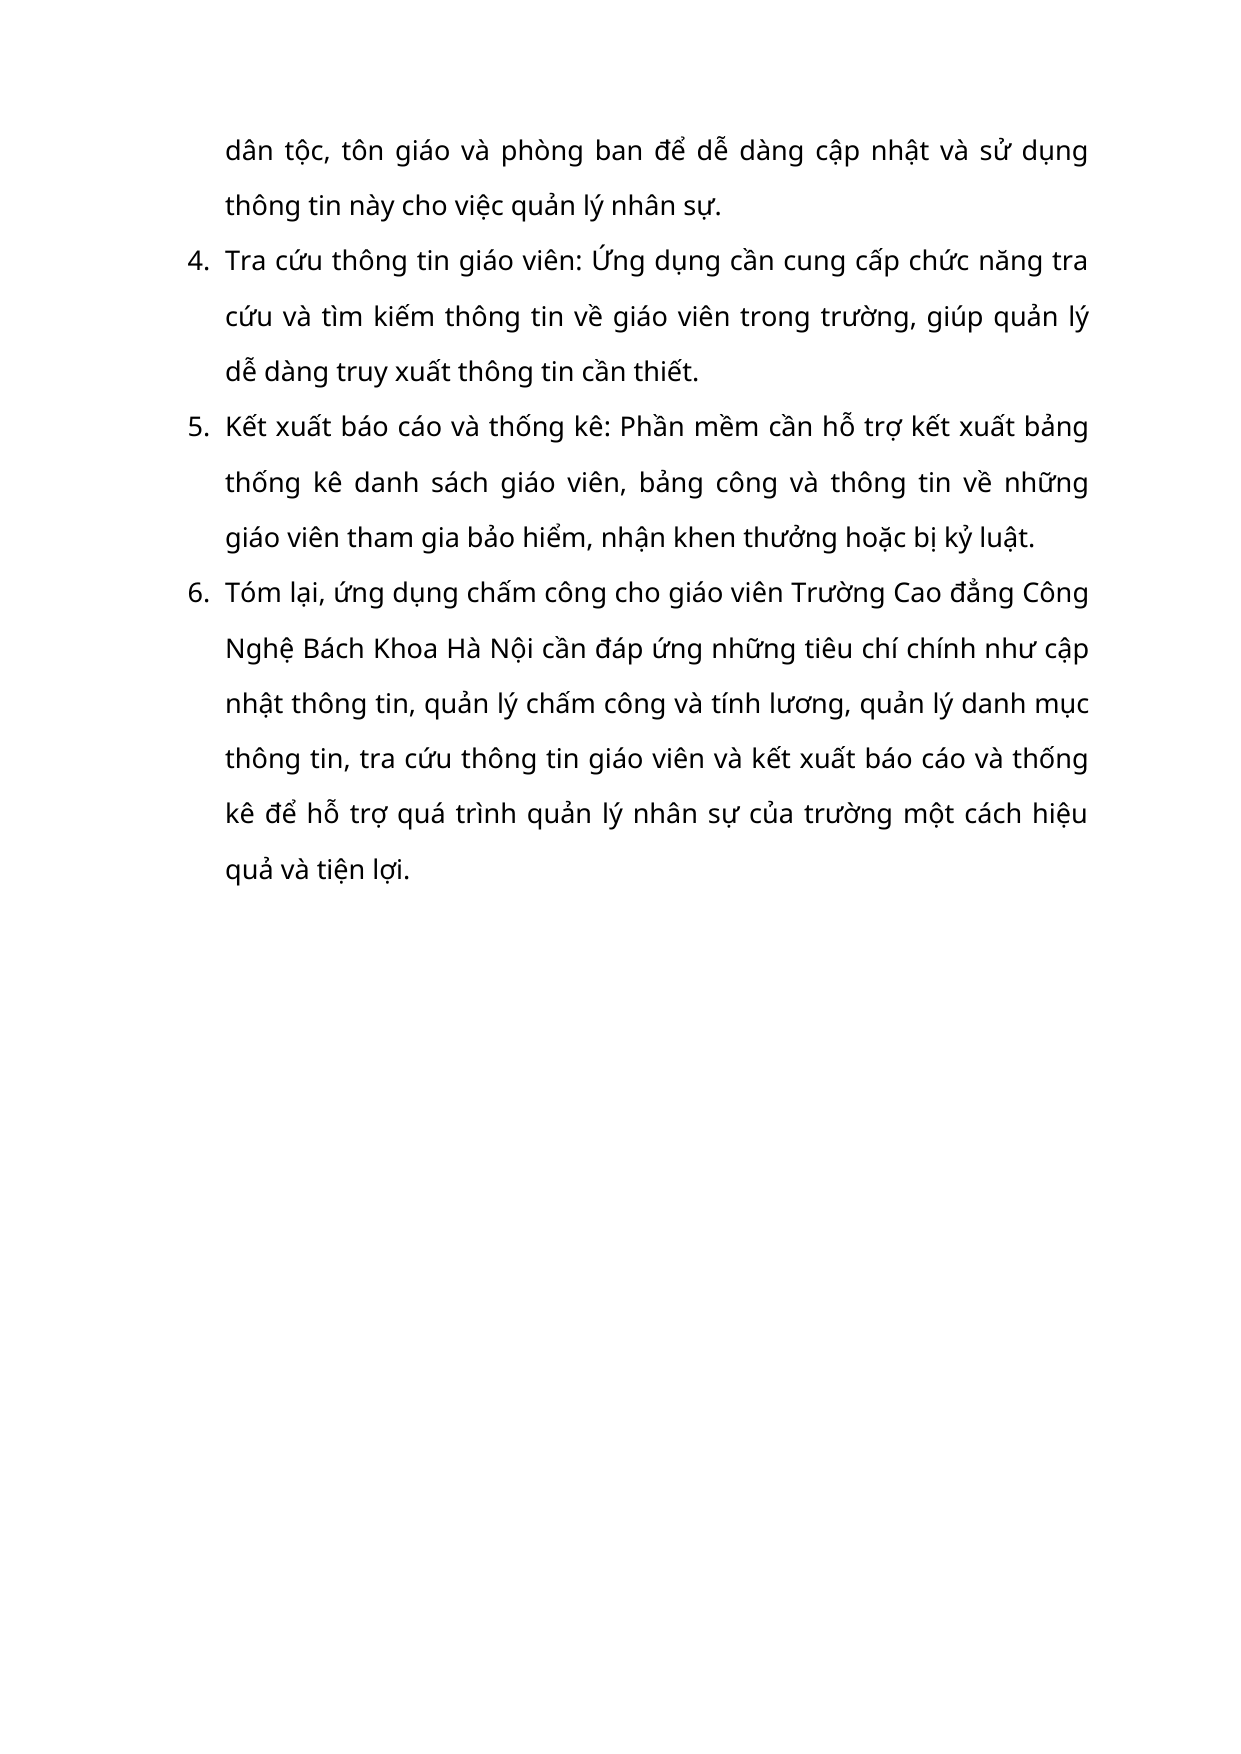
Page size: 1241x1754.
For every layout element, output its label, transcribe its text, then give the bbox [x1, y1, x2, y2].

list Tóm lại, ứng dụng chấm công cho giáo viên Trường Cao đẳng Công Nghệ Bách Khoa Hà Nội cần đáp ứng những tiêu chí chính như cập nhật thông tin, quản lý chấm công và tính lương, quản lý danh mục thông tin, tra cứu thông tin giáo viên và kết xuất báo cáo và thống kê để hỗ trợ quá trình quản lý nhân sự của trường một cách hiệu quả và tiện lợi. [187, 574, 1090, 887]
list Tra cứu thông tin giáo viên: Ứng dụng cần cung cấp chức năng tra cứu và tìm kiếm thông tin về giáo viên trong trường, giúp quản lý dễ dàng truy xuất thông tin cần thiết. [187, 242, 1090, 389]
list Kết xuất báo cáo và thống kê: Phần mềm cần hỗ trợ kết xuất bảng thống kê danh sách giáo viên, bảng công và thông tin về những giáo viên tham gia bảo hiểm, nhận khen thưởng hoặc bị kỷ luật. [187, 408, 1090, 555]
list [187, 131, 1090, 223]
